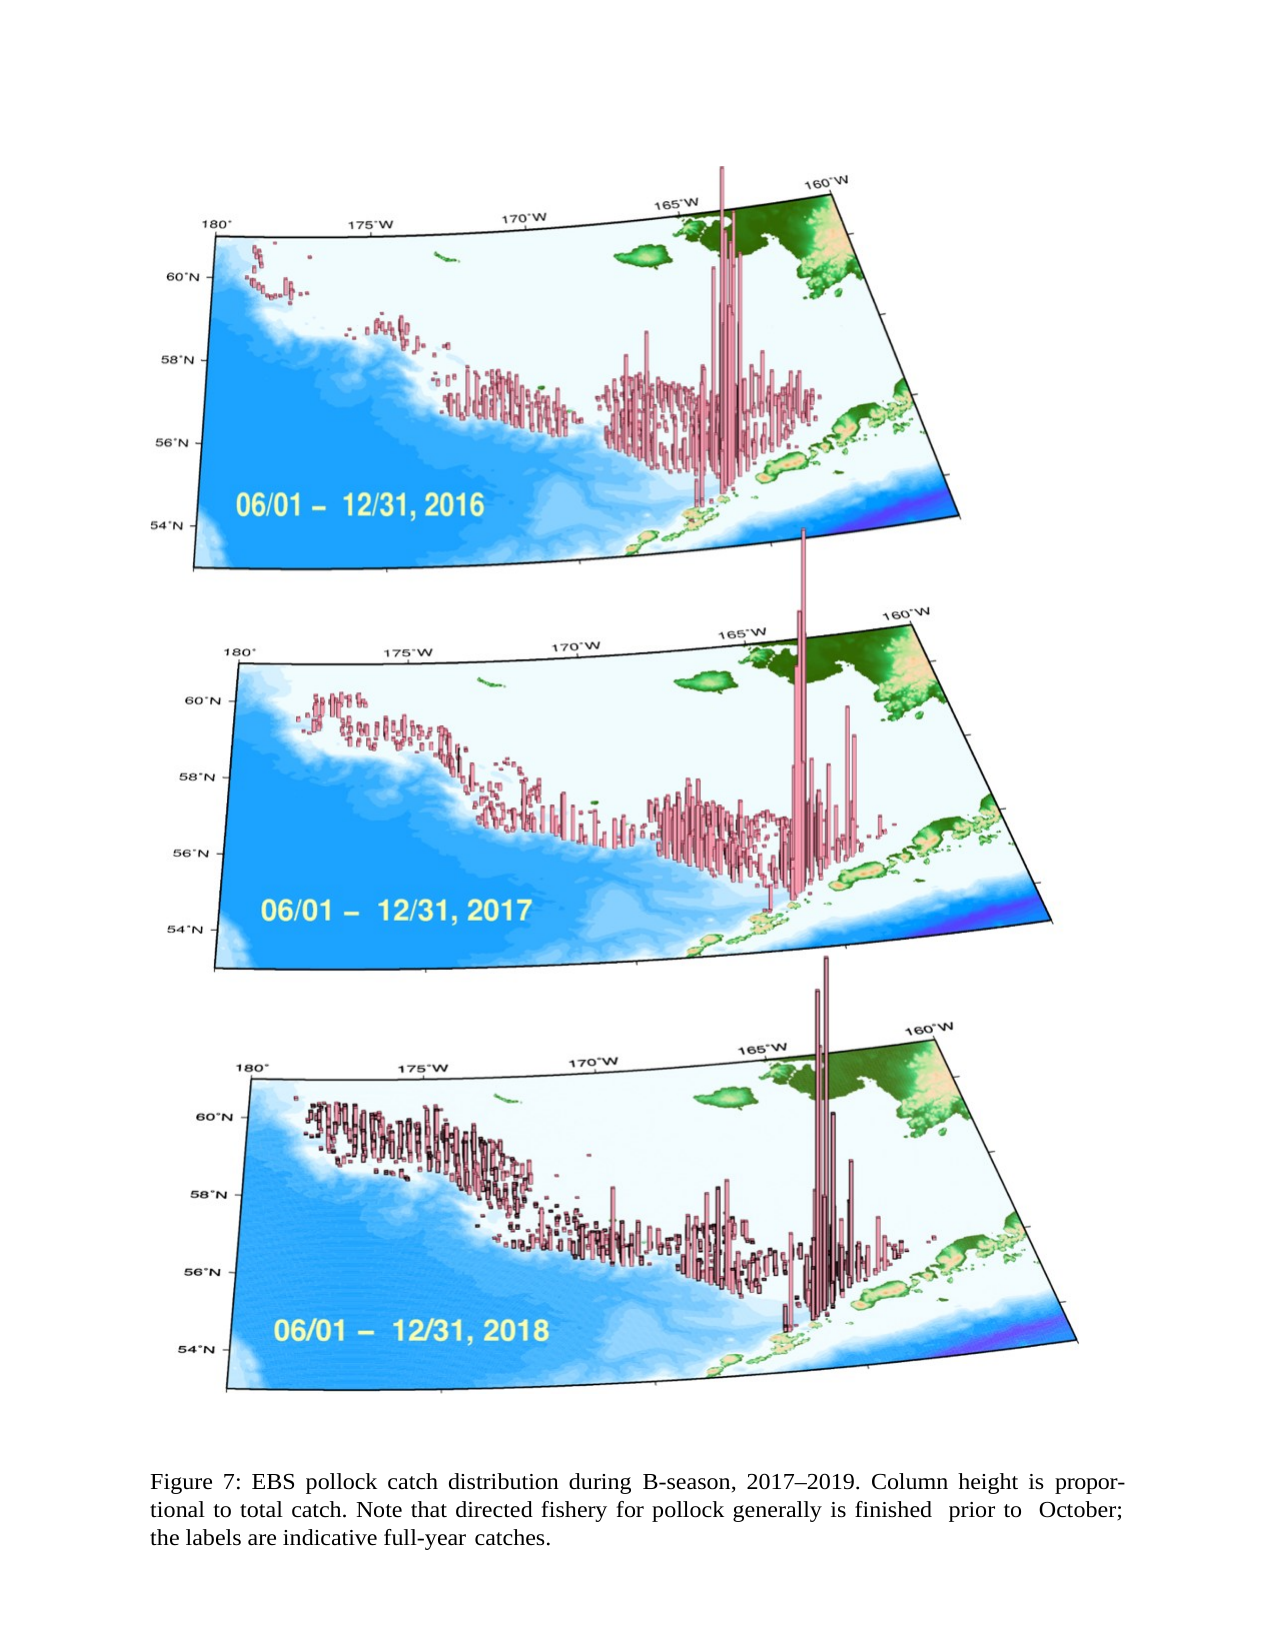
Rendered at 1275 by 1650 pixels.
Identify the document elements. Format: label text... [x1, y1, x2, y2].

picture [150, 166, 1080, 1394]
text Figure 7: EBS pollock catch distribution during B-season, 2017–2019. Column height is propor- tional to total catch. Note that directed fishery for pollock generally is finished prior to October; the labels are indicative full-year catches. [150, 1468, 1125, 1550]
